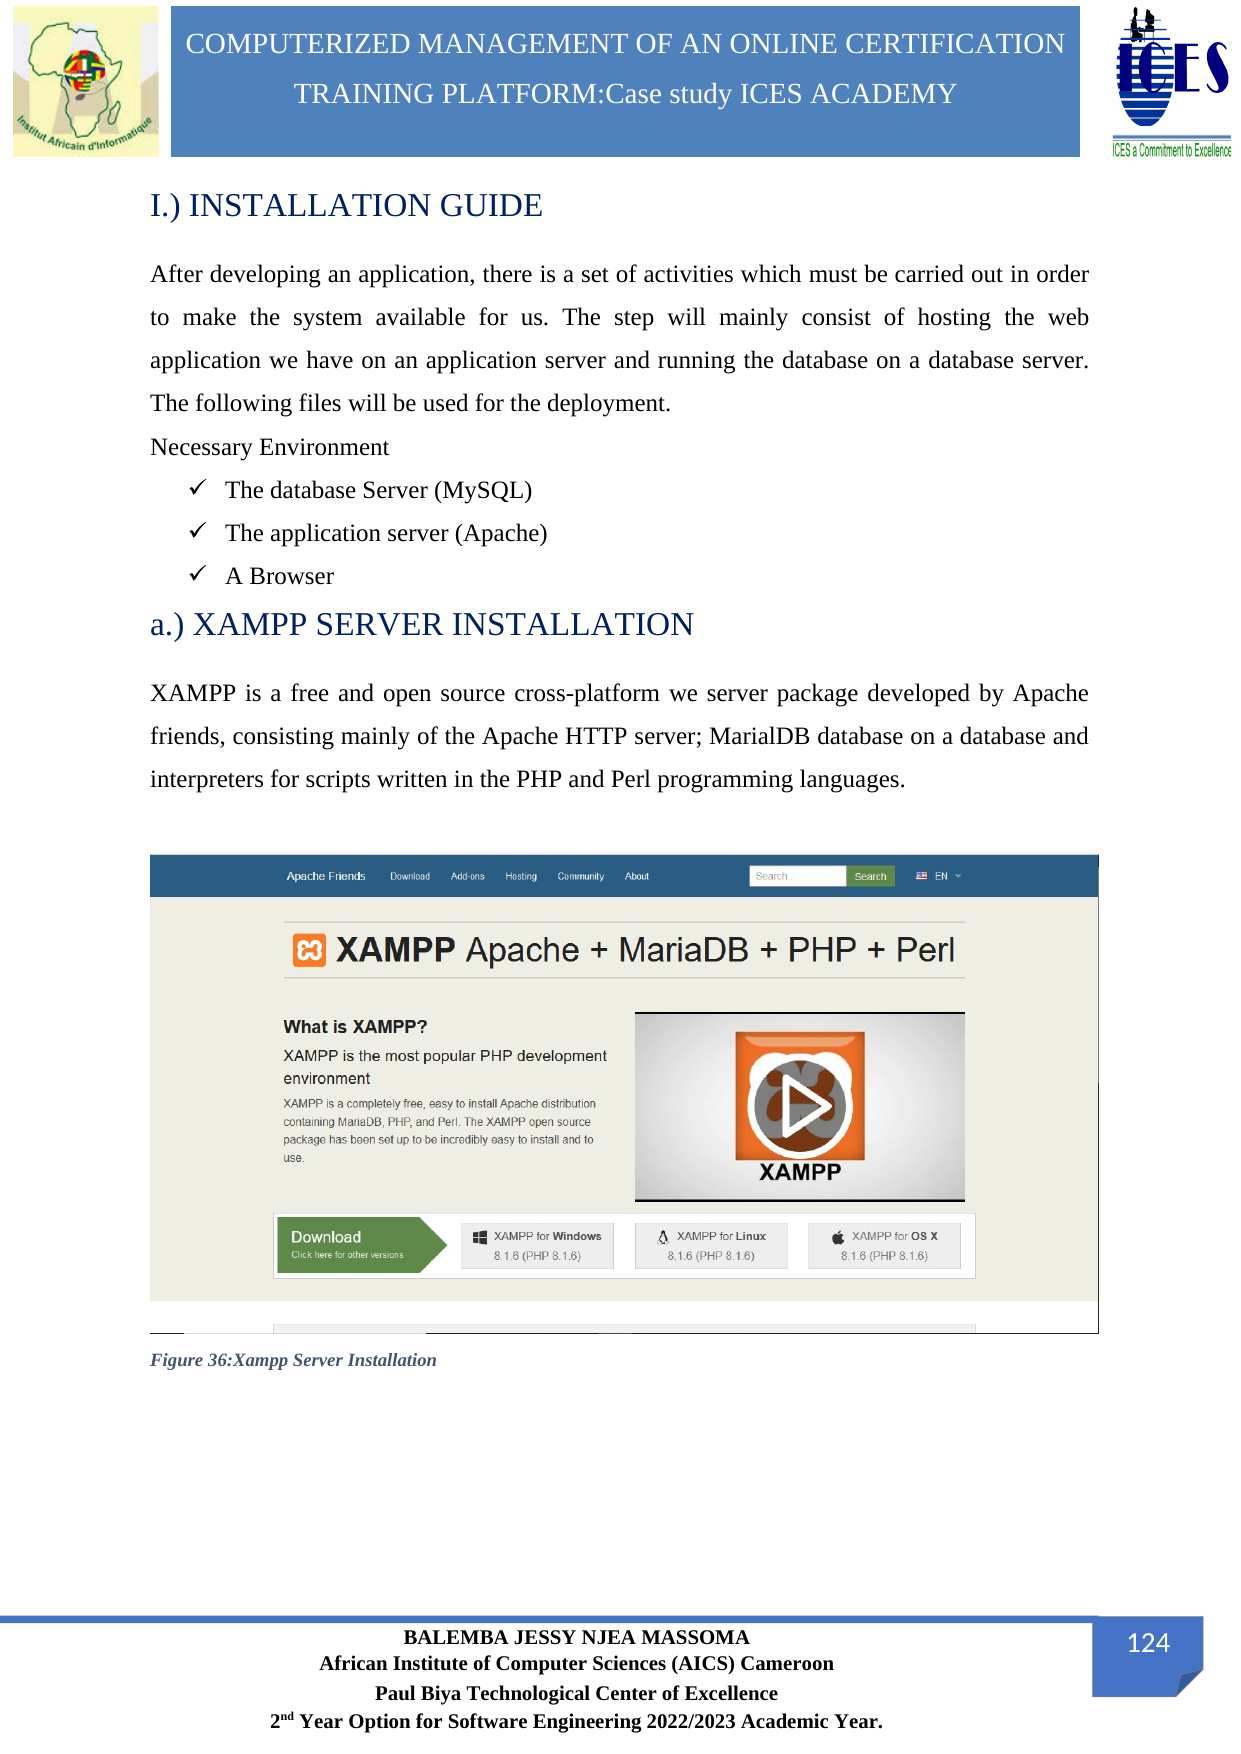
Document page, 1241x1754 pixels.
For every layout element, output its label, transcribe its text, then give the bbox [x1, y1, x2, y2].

list The application server (Apache) [187, 518, 1090, 547]
list A Browser [187, 561, 1090, 590]
text I.) INSTALLATION GUIDE [150, 185, 1090, 223]
text After developing an application, there is a set of activities which must be carried out in order to make the system available for us. The step will mainly consist of hosting the web application we have on an application server and running the database on a database server. The following files will be used for the deployment. [150, 259, 1090, 417]
list The database Server (MySQL) [187, 475, 1090, 503]
picture [150, 851, 1099, 1334]
text a.) XAMPP SERVER INSTALLATION [150, 604, 1090, 642]
text XAMPP is a free and open source cross-platform we server package developed by Apache friends, consisting mainly of the Apache HTTP server; MarialDB database on a database and interpreters for scripts written in the PHP and Perl programming languages. [150, 678, 1090, 793]
picture [13, 6, 159, 157]
text Necessary Environment [150, 432, 1090, 460]
picture [1112, 6, 1232, 157]
